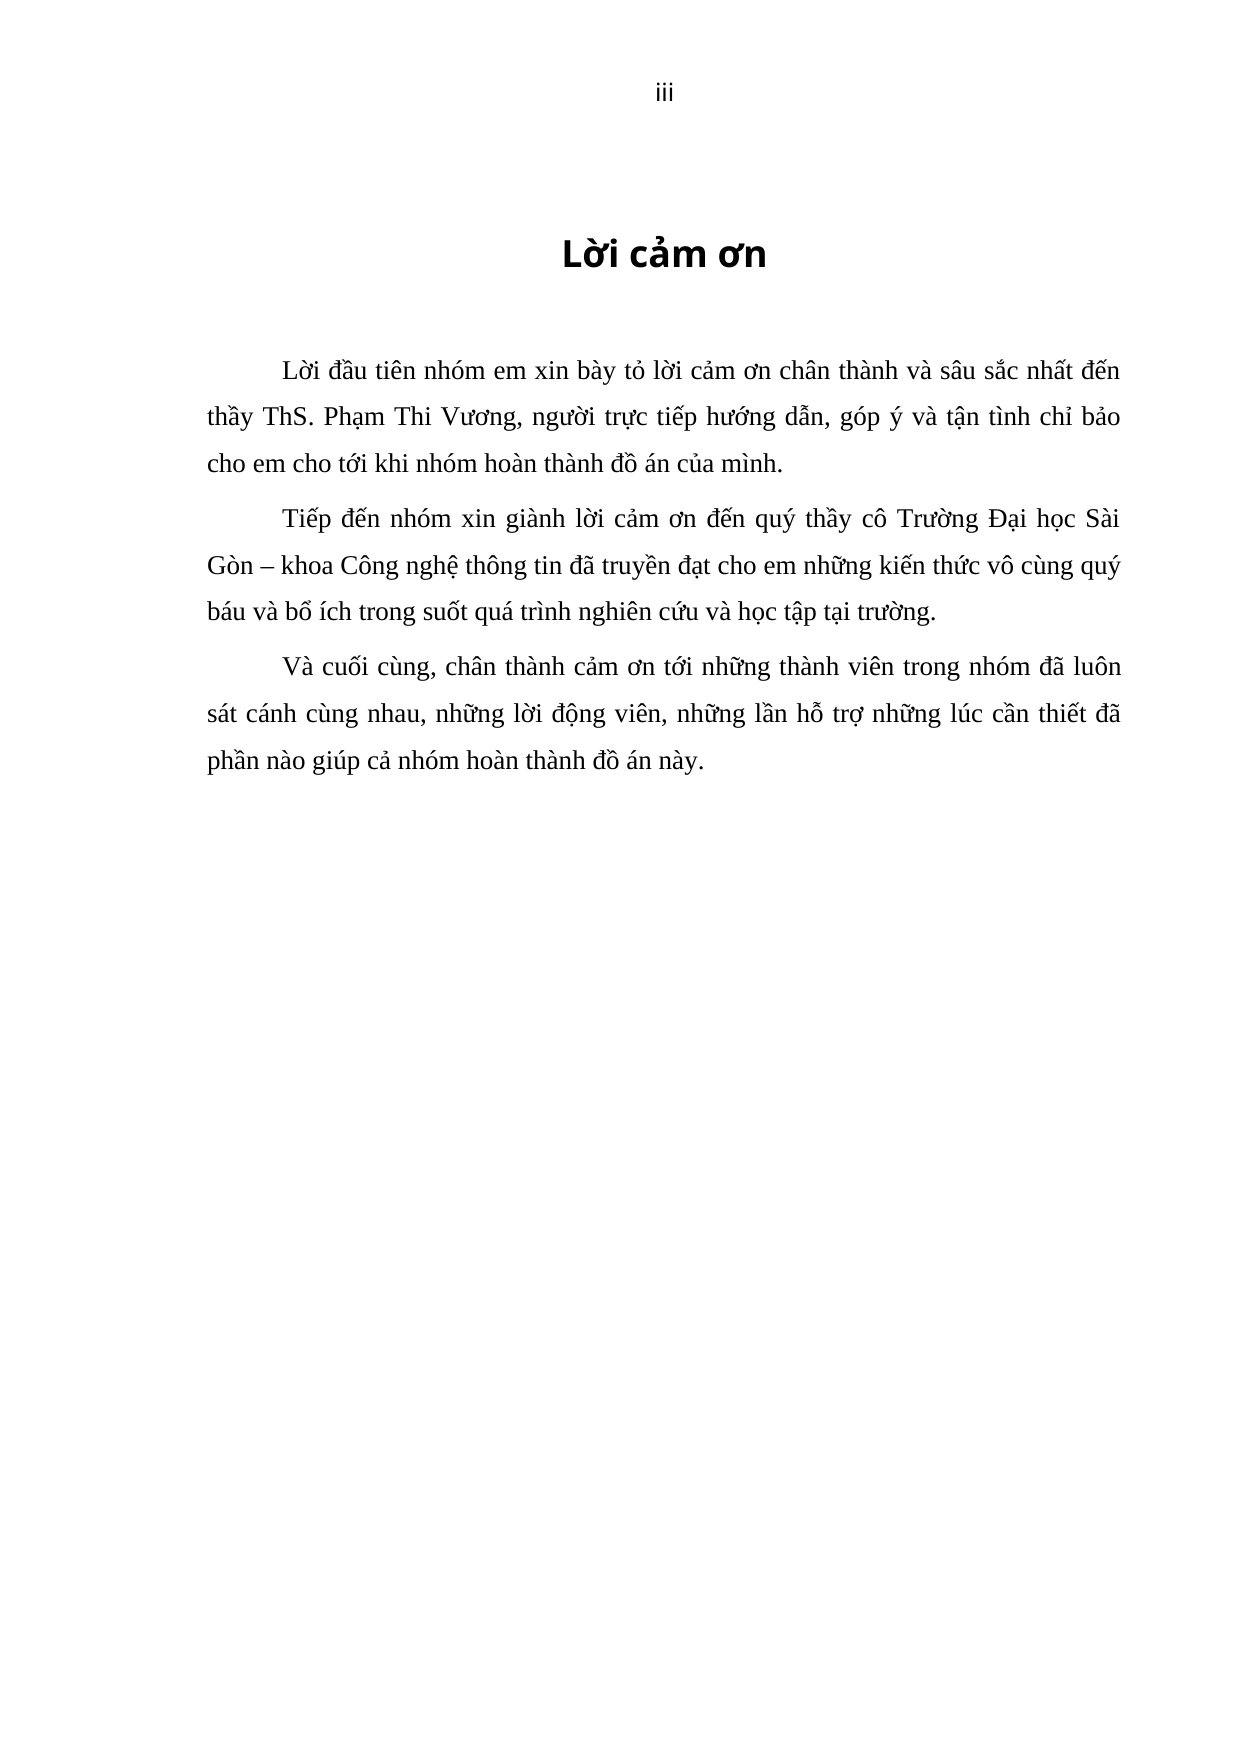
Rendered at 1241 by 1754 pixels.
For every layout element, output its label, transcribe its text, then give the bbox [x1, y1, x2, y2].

text Tiếp đến nhóm xin giành lời cảm ơn đến quý thầy cô Trường Đại học Sài Gòn – khoa Công nghệ thông tin đã truyền đạt cho em những kiến thức vô cùng quý báu và bổ ích trong suốt quá trình nghiên cứu và học tập tại trường. [207, 502, 1122, 627]
text Lời đầu tiên nhóm em xin bày tỏ lời cảm ơn chân thành và sâu sắc nhất đến thầy ThS. Phạm Thi Vương, người trực tiếp hướng dẫn, góp ý và tận tình chỉ bảo cho em cho tới khi nhóm hoàn thành đồ án của mình. [207, 354, 1122, 478]
text Và cuối cùng, chân thành cảm ơn tới những thành viên trong nhóm đã luôn sát cánh cùng nhau, những lời động viên, những lần hỗ trợ những lúc cần thiết đã phần nào giúp cả nhóm hoàn thành đồ án này. [207, 650, 1122, 775]
subtitle Lời cảm ơn [207, 227, 1122, 278]
